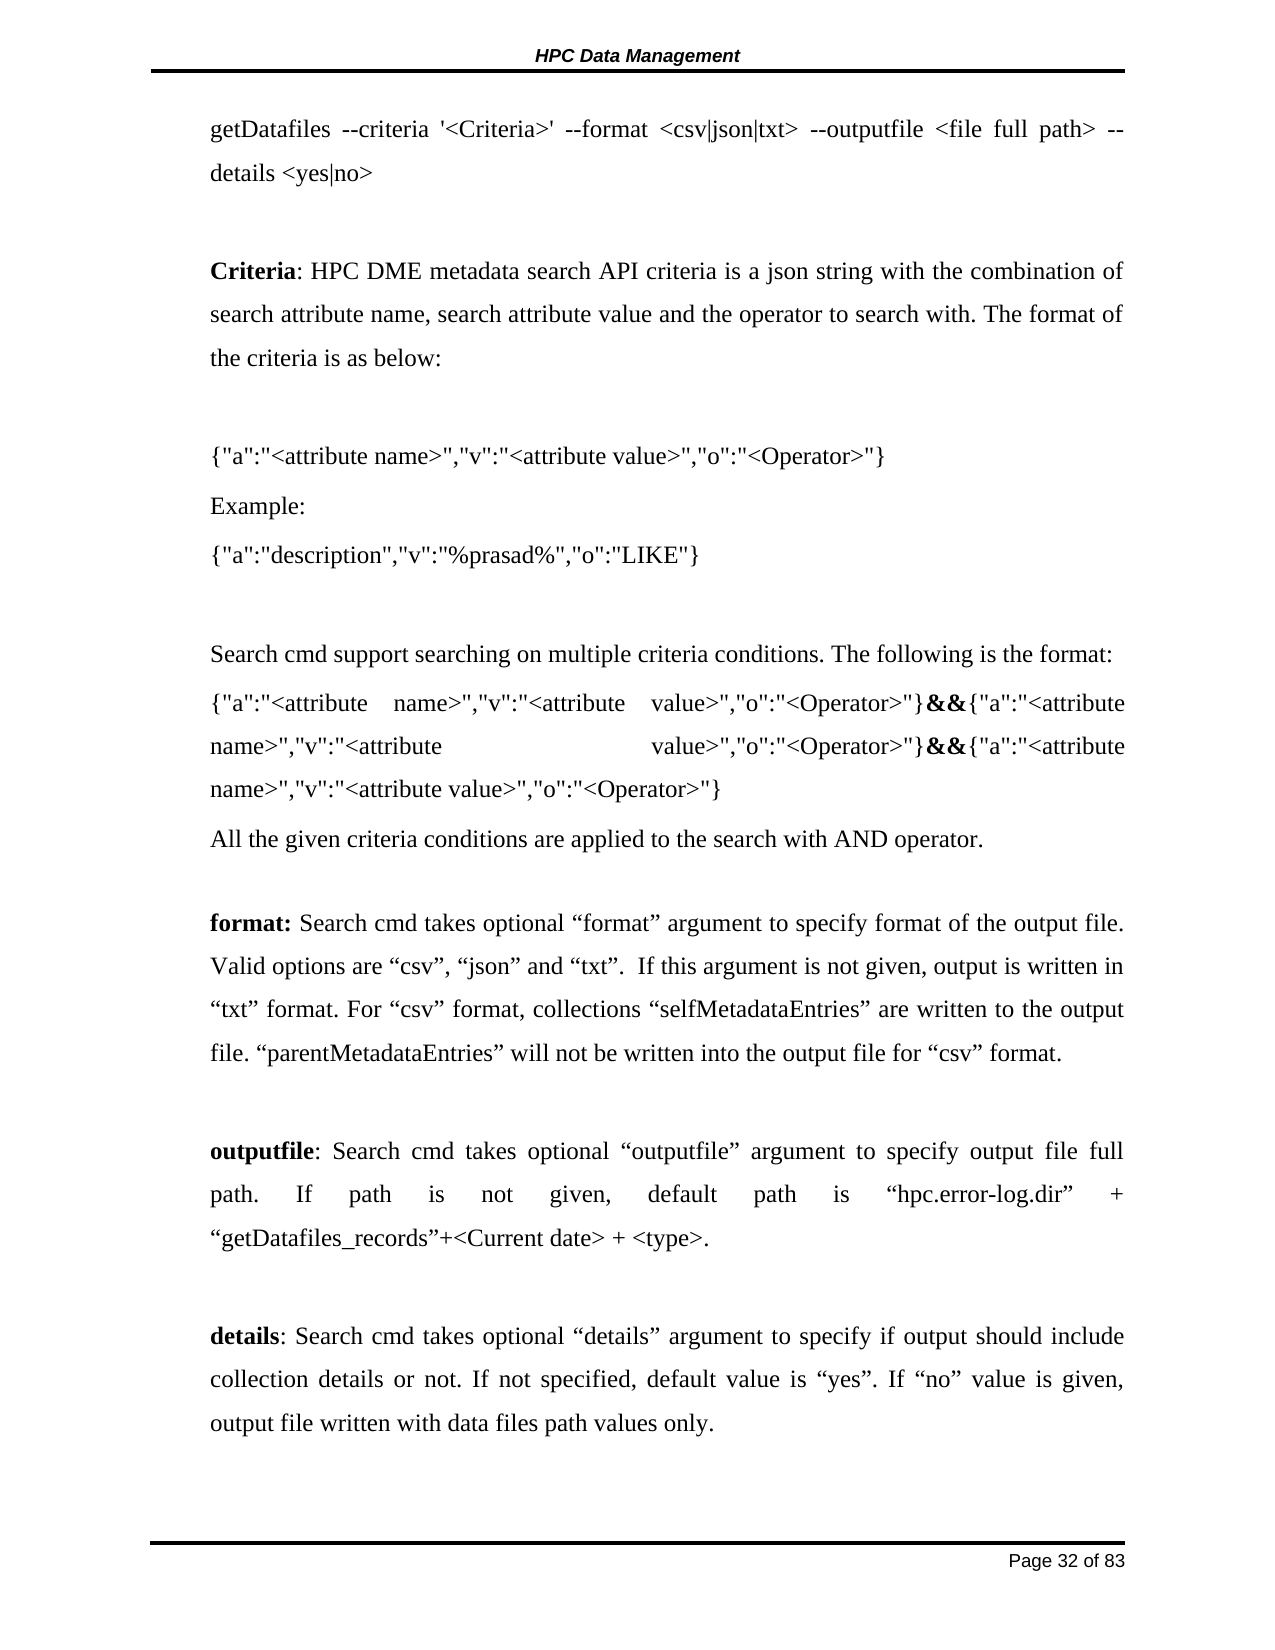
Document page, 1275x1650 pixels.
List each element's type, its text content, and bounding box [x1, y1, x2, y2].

text {"a":"<attribute name>","v":"<attribute value>","o":"<Operator>"} [210, 441, 1125, 470]
text outputfile: Search cmd takes optional “outputfile” argument to specify output file full path. If path is not given, default path is “hpc.error-log.dir” + “getDatafiles_records”+<Current date> + <type>. [210, 1136, 1125, 1251]
text Search cmd support searching on multiple criteria conditions. The following is the format: [210, 639, 1125, 668]
text {"a":"description","v":"%prasad%","o":"LIKE"} [210, 540, 1125, 569]
text All the given criteria conditions are applied to the search with AND operator. [210, 824, 1125, 853]
text {"a":"<attribute name>","v":"<attribute value>","o":"<Operator>"}&&{"a":"<attribute name>","v":"<attribute value>","o":"<Operator>"}&&{"a":"<attribute name>","v":"<attribute value>","o":"<Operator>"} [210, 688, 1125, 803]
text format: Search cmd takes optional “format” argument to specify format of the output file. Valid options are “csv”, “json” and “txt”. If this argument is not given, output is written in “txt” format. For “csv” format, collections “selfMetadataEntries” are written to the output file. “parentMetadataEntries” will not be written into the output file for “csv” format. [210, 908, 1125, 1066]
text details: Search cmd takes optional “details” argument to specify if output should include collection details or not. If not specified, default value is “yes”. If “no” value is given, output file written with data files path values only. [210, 1321, 1125, 1436]
text Criteria: HPC DME metadata search API criteria is a json string with the combination of search attribute name, search attribute value and the operator to search with. The format of the criteria is as below: [210, 256, 1125, 371]
text Example: [210, 491, 1125, 519]
text getDatafiles --criteria '<Criteria>' --format <csv|json|txt> --outputfile <file full path> --details <yes|no> [210, 114, 1125, 186]
